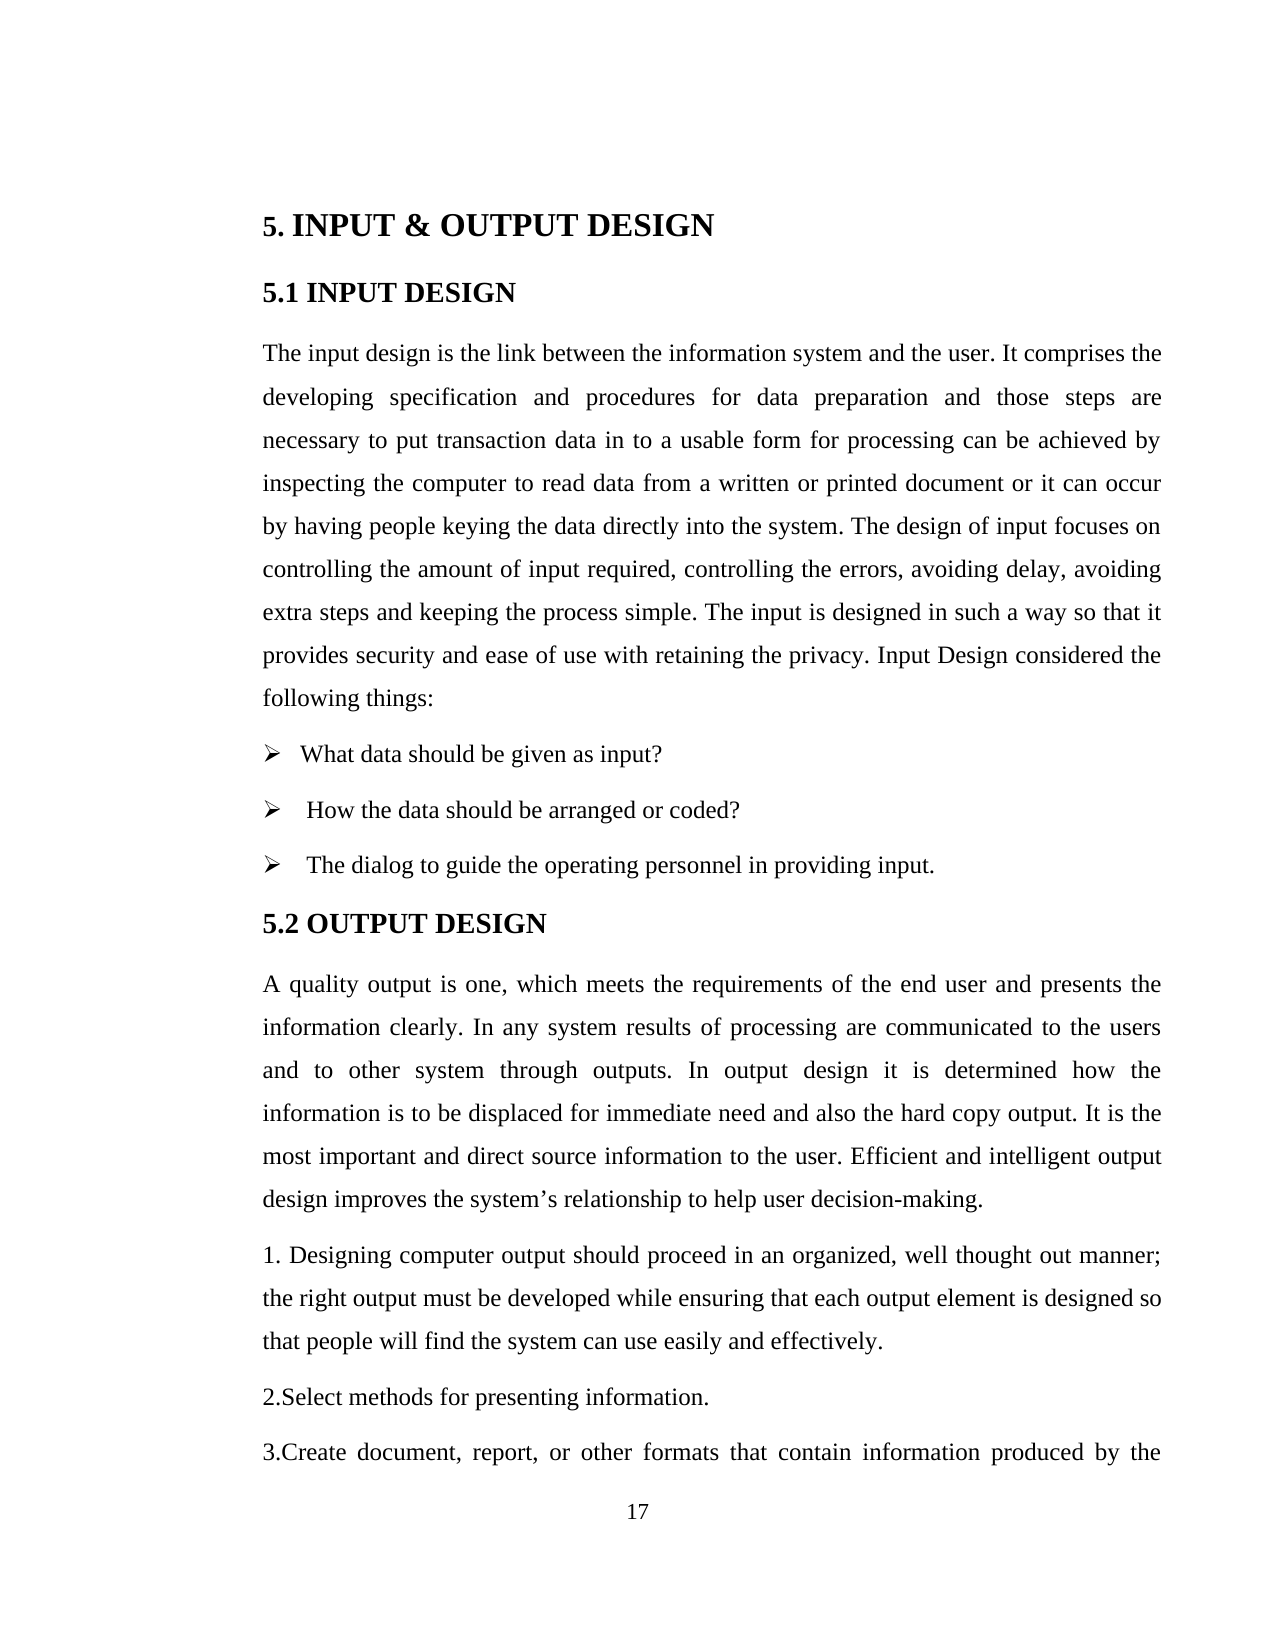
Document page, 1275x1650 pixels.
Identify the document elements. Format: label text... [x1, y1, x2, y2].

text 5. INPUT & OUTPUT DESIGN [262, 206, 1162, 244]
list How the data should be arranged or coded? [262, 795, 1162, 823]
text 3.Create document, report, or other formats that contain information produced by the system. [262, 1437, 1162, 1466]
list What data should be given as input? [262, 739, 1162, 768]
text 2.Select methods for presenting information. [262, 1382, 1162, 1411]
text A quality output is one, which meets the requirements of the end user and presents the information clearly. In any system results of processing are communicated to the users and to other system through outputs. In output design it is determined how the information is to be displaced for immediate need and also the hard copy output. It is the most important and direct source information to the user. Efficient and intelligent output design improves the system’s relationship to help user decision-making. [262, 969, 1162, 1213]
text 1. Designing computer output should proceed in an organized, well thought out manner; the right output must be developed while ensuring that each output element is designed so that people will find the system can use easily and effectively. [262, 1240, 1162, 1355]
list The dialog to guide the operating personnel in providing input. [262, 850, 1162, 879]
text 5.1 INPUT DESIGN [262, 276, 1162, 309]
text The input design is the link between the information system and the user. It comprises the developing specification and procedures for data preparation and those steps are necessary to put transaction data in to a usable form for processing can be achieved by inspecting the computer to read data from a written or printed document or it can occur by having people keying the data directly into the system. The design of input focuses on controlling the amount of input required, controlling the errors, avoiding delay, avoiding extra steps and keeping the process simple. The input is designed in such a way so that it provides security and ease of use with retaining the privacy. Input Design considered the following things: [262, 338, 1162, 712]
text 5.2 OUTPUT DESIGN [262, 906, 1162, 939]
